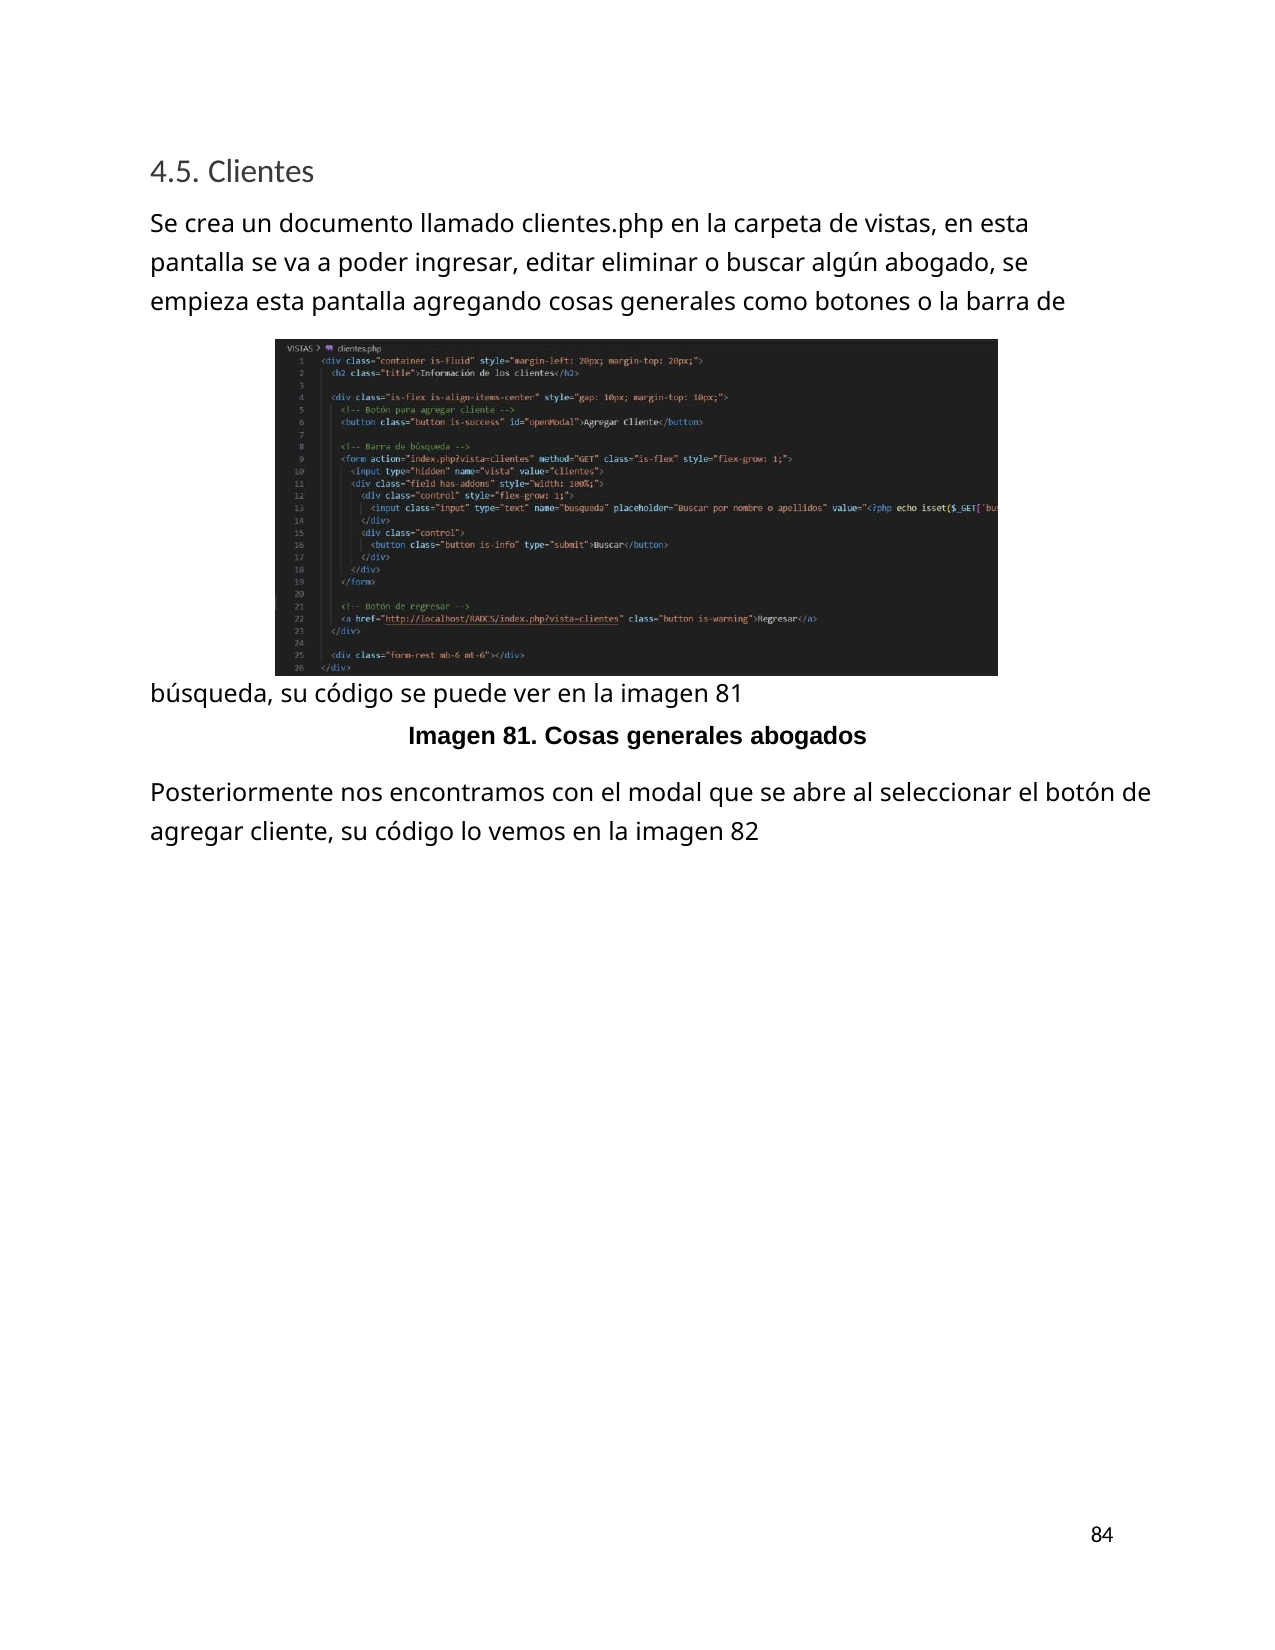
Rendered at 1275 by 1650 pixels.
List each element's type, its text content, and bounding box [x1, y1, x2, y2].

text Se crea un documento llamado clientes.php en la carpeta de vistas, en esta pantalla se va a poder ingresar, editar eliminar o buscar algún abogado, se empieza esta pantalla agregando cosas generales como botones o la barra de búsqueda, su código se puede ver en la imagen 81 [150, 205, 1122, 710]
subtitle Imagen 81. Cosas generales abogados [151, 721, 1124, 750]
text Posteriormente nos encontramos con el modal que se abre al seleccionar el botón de agregar cliente, su código lo vemos en la imagen 82 [150, 775, 1162, 848]
subtitle Clientes [150, 150, 1162, 191]
